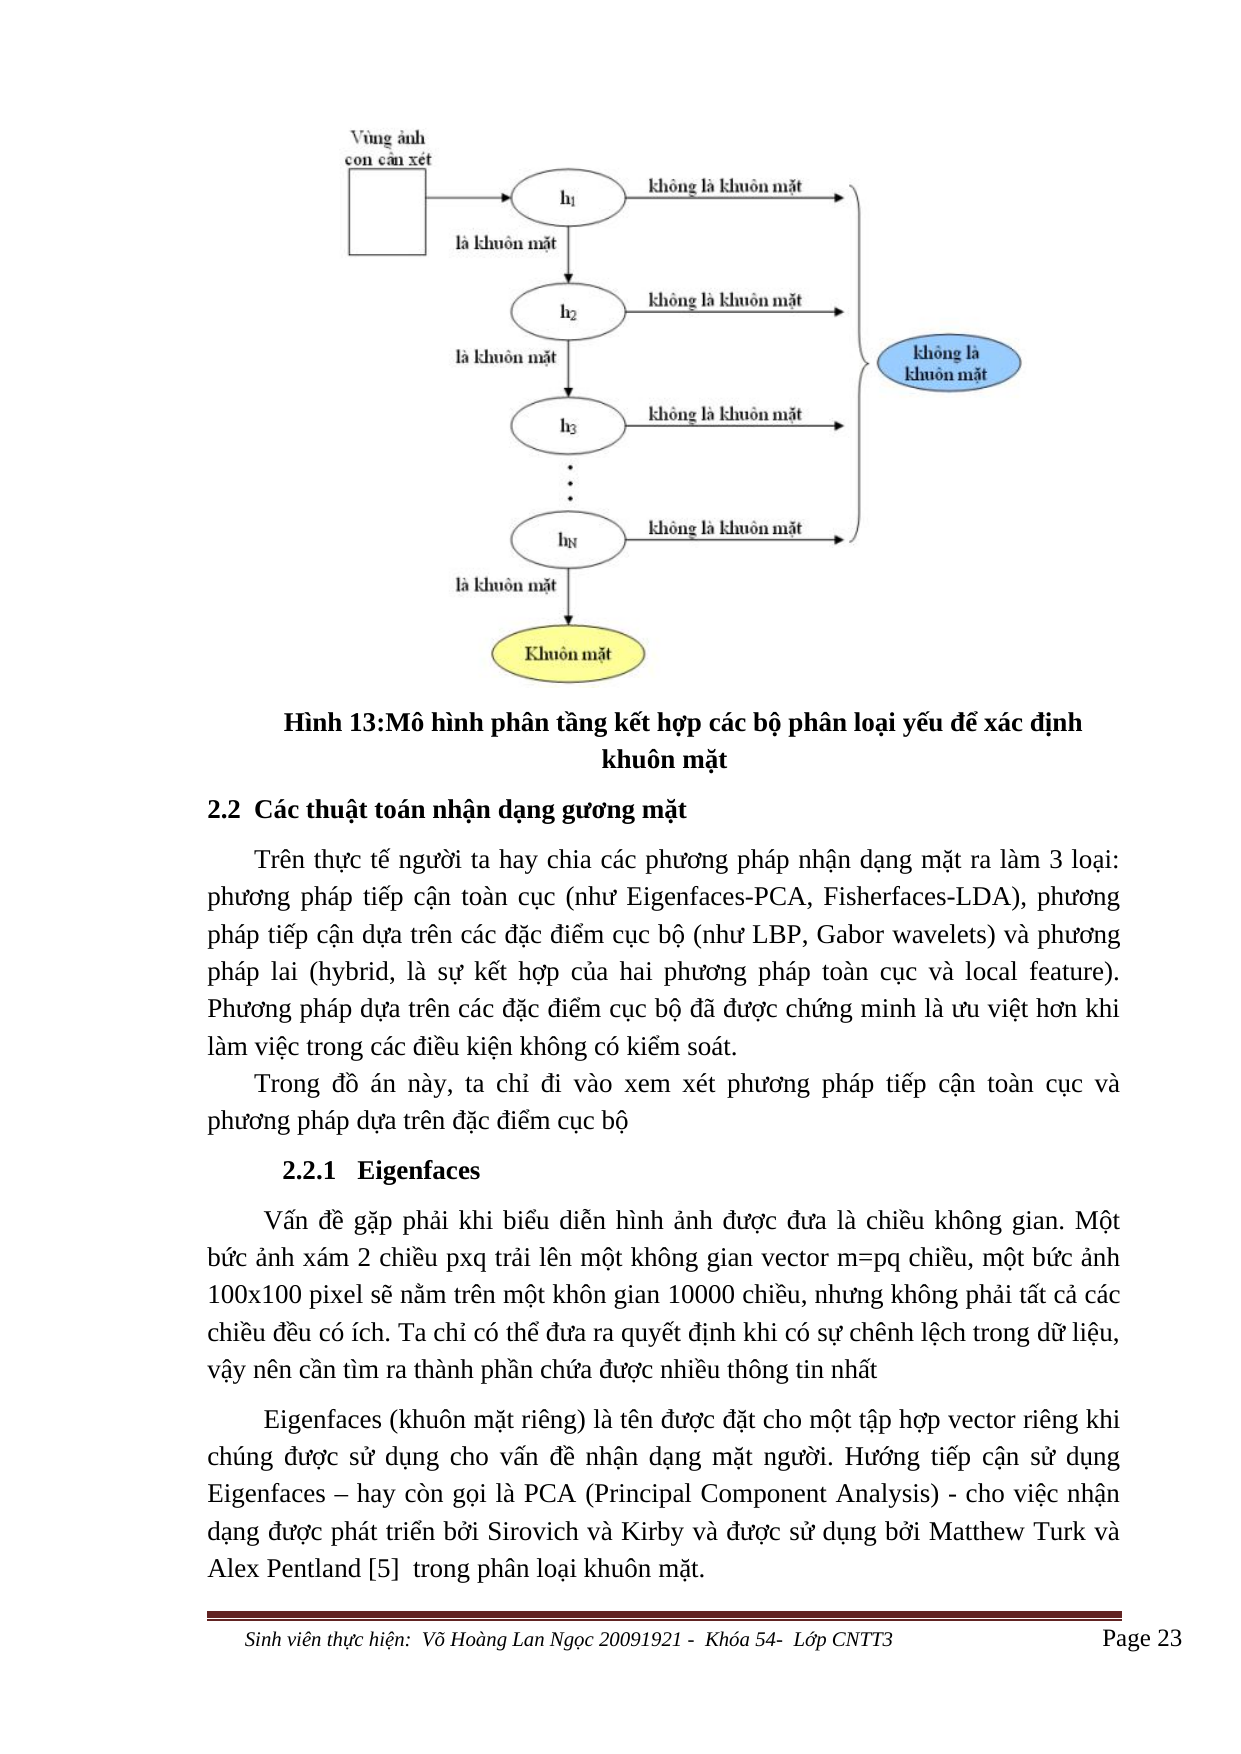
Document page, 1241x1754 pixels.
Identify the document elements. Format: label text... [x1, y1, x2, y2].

text Vấn đề gặp phải khi biểu diễn hình ảnh được đưa là chiều không gian. Một bức ảnh xám 2 chiều pxq trải lên một không gian vector m=pq chiều, một bức ảnh 100x100 pixel sẽ nằm trên một khôn gian 10000 chiều, nhưng không phải tất cả các chiều đều có ích. Ta chỉ có thể đưa ra quyết định khi có sự chênh lệch trong dữ liệu, vậy nên cần tìm ra thành phần chứa được nhiều thông tin nhất [207, 1204, 1122, 1384]
text Eigenfaces (khuôn mặt riêng) là tên được đặt cho một tập hợp vector riêng khi chúng được sử dụng cho vấn đề nhận dạng mặt người. Hướng tiếp cận sử dụng Eigenfaces – hay còn gọi là PCA (Principal Component Analysis) - cho việc nhận dạng được phát triển bởi Sirovich và Kirby và được sử dụng bởi Matthew Turk và Alex Pentland [5] trong phân loại khuôn mặt. [207, 1403, 1122, 1583]
picture [339, 118, 1027, 688]
text Trong đồ án này, ta chỉ đi vào xem xét phương pháp tiếp cận toàn cục và phương pháp dựa trên đặc điểm cục bộ [207, 1067, 1122, 1135]
subtitle Các thuật toán nhận dạng gương mặt [207, 793, 1122, 824]
text Hình 13:Mô hình phân tầng kết hợp các bộ phân loại yếu để xác định khuôn mặt [207, 706, 1122, 775]
subtitle Eigenfaces [282, 1154, 1122, 1185]
text Trên thực tế người ta hay chia các phương pháp nhận dạng mặt ra làm 3 loại: phương pháp tiếp cận toàn cục (như Eigenfaces-PCA, Fisherfaces-LDA), phương pháp tiếp cận dựa trên các đặc điểm cục bộ (như LBP, Gabor wavelets) và phương pháp lai (hybrid, là sự kết hợp của hai phương pháp toàn cục và local feature). Phương pháp dựa trên các đặc điểm cục bộ đã được chứng minh là ưu việt hơn khi làm việc trong các điều kiện không có kiểm soát. [207, 843, 1122, 1061]
